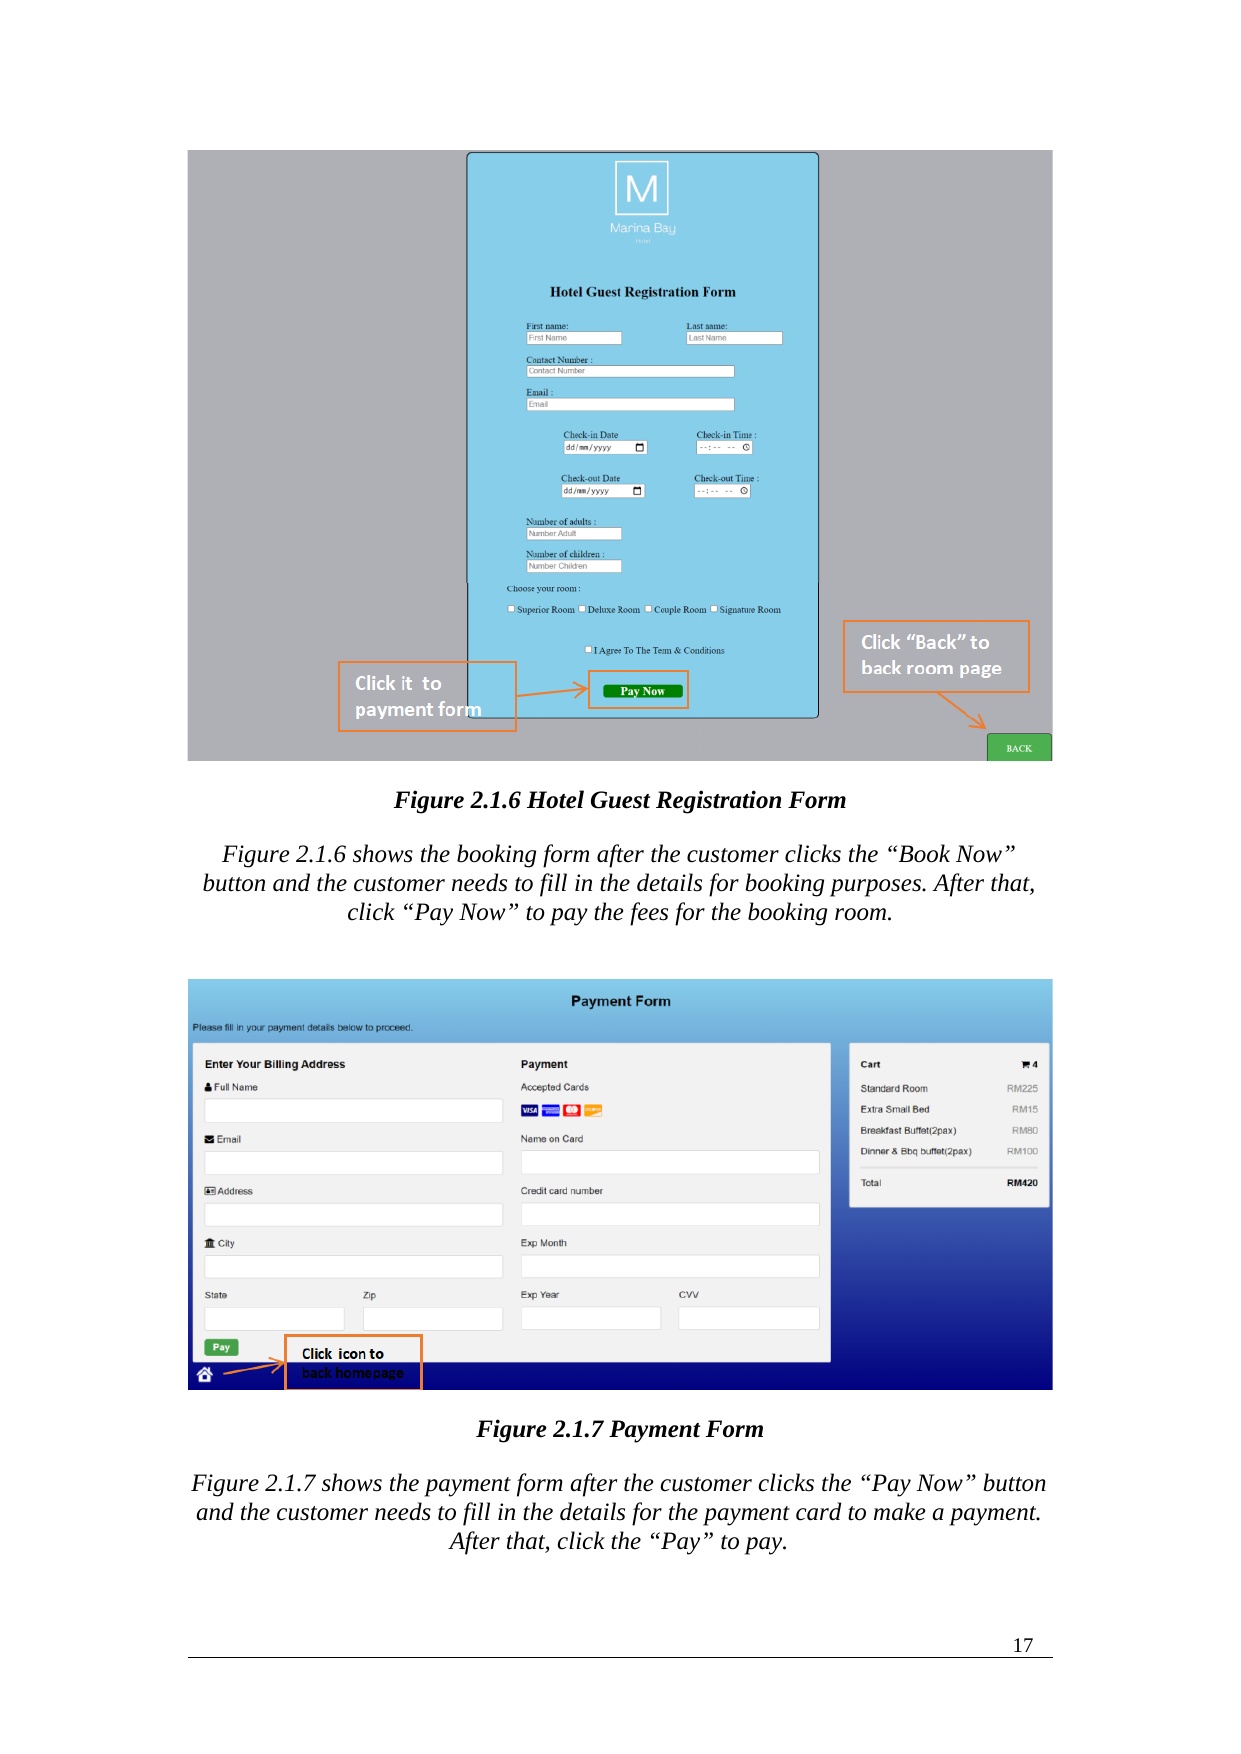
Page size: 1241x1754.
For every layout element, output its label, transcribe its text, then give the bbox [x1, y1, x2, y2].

picture [187, 150, 1053, 761]
picture [187, 979, 1053, 1390]
text Figure 2.1.7 shows the payment form after the customer clicks the “Pay Now” button and the customer needs to fill in the details for the payment card to make a payment. After that, click the “Pay” to pay. [187, 1468, 1053, 1554]
text Figure 2.1.6 Hotel Guest Registration Form [187, 785, 1053, 814]
text Figure 2.1.7 Payment Form [187, 1414, 1053, 1443]
text Figure 2.1.6 shows the booking form after the customer clicks the “Book Now” button and the customer needs to fill in the details for booking purposes. After that, click “Pay Now” to pay the fees for the booking room. [187, 839, 1053, 925]
